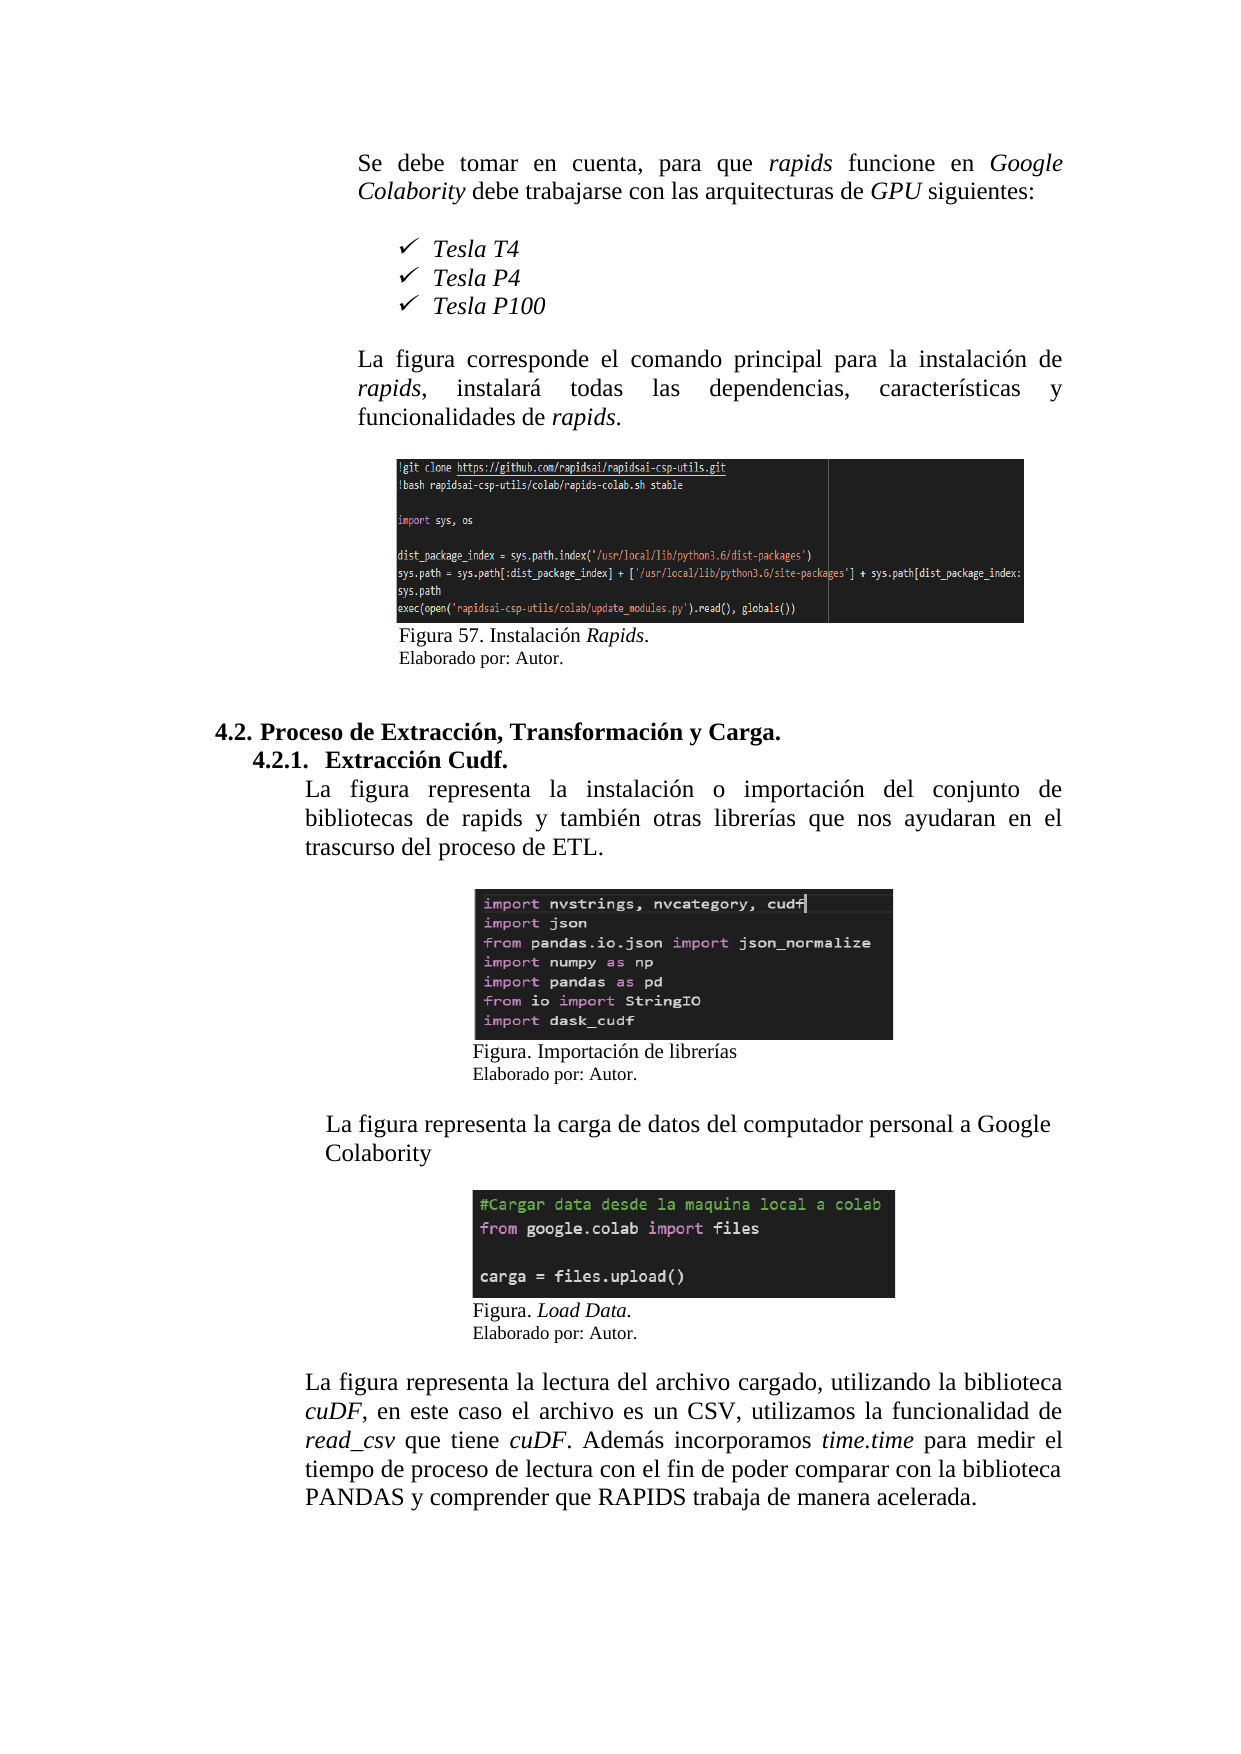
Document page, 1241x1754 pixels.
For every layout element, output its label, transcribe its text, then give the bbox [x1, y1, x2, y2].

list Tesla P4 [395, 263, 1063, 291]
picture [396, 459, 1024, 623]
list Tesla T4 [395, 234, 1063, 263]
list Elaborado por: Autor. [357, 647, 1063, 668]
list Elaborado por: Autor. [472, 1063, 1063, 1085]
list Elaborado por: Autor. [472, 1322, 1063, 1343]
picture [472, 1190, 896, 1298]
list Proceso de Extracción, Transformación y Carga. [215, 717, 1063, 745]
list Figura. Load Data. [472, 1298, 1063, 1322]
list Se debe tomar en cuenta, para que rapids funcione en Google Colabority debe trabajarse con las arquitecturas de GPU siguientes: [357, 148, 1063, 205]
list Extracción Cudf. [252, 745, 1063, 774]
list La figura representa la instalación o importación del conjunto de bibliotecas de rapids y también otras librerías que nos ayudaran en el trascurso del proceso de ETL. [305, 774, 1063, 860]
list Figura 57. Instalación Rapids. [357, 623, 1063, 647]
picture [474, 889, 894, 1040]
list La figura representa la lectura del archivo cargado, utilizando la biblioteca cuDF, en este caso el archivo es un CSV, utilizamos la funcionalidad de read_csv que tiene cuDF. Además incorporamos time.time para medir el tiempo de proceso de lectura con el fin de poder comparar con la biblioteca PANDAS y comprender que RAPIDS trabaja de manera acelerada. [305, 1367, 1063, 1511]
list Figura. Importación de librerías [472, 1039, 1063, 1063]
list Tesla P100 [395, 291, 1063, 320]
list La figura corresponde el comando principal para la instalación de rapids, instalará todas las dependencias, características y funcionalidades de rapids. [357, 344, 1063, 430]
list La figura representa la carga de datos del computador personal a Google Colabority [325, 1109, 1063, 1166]
